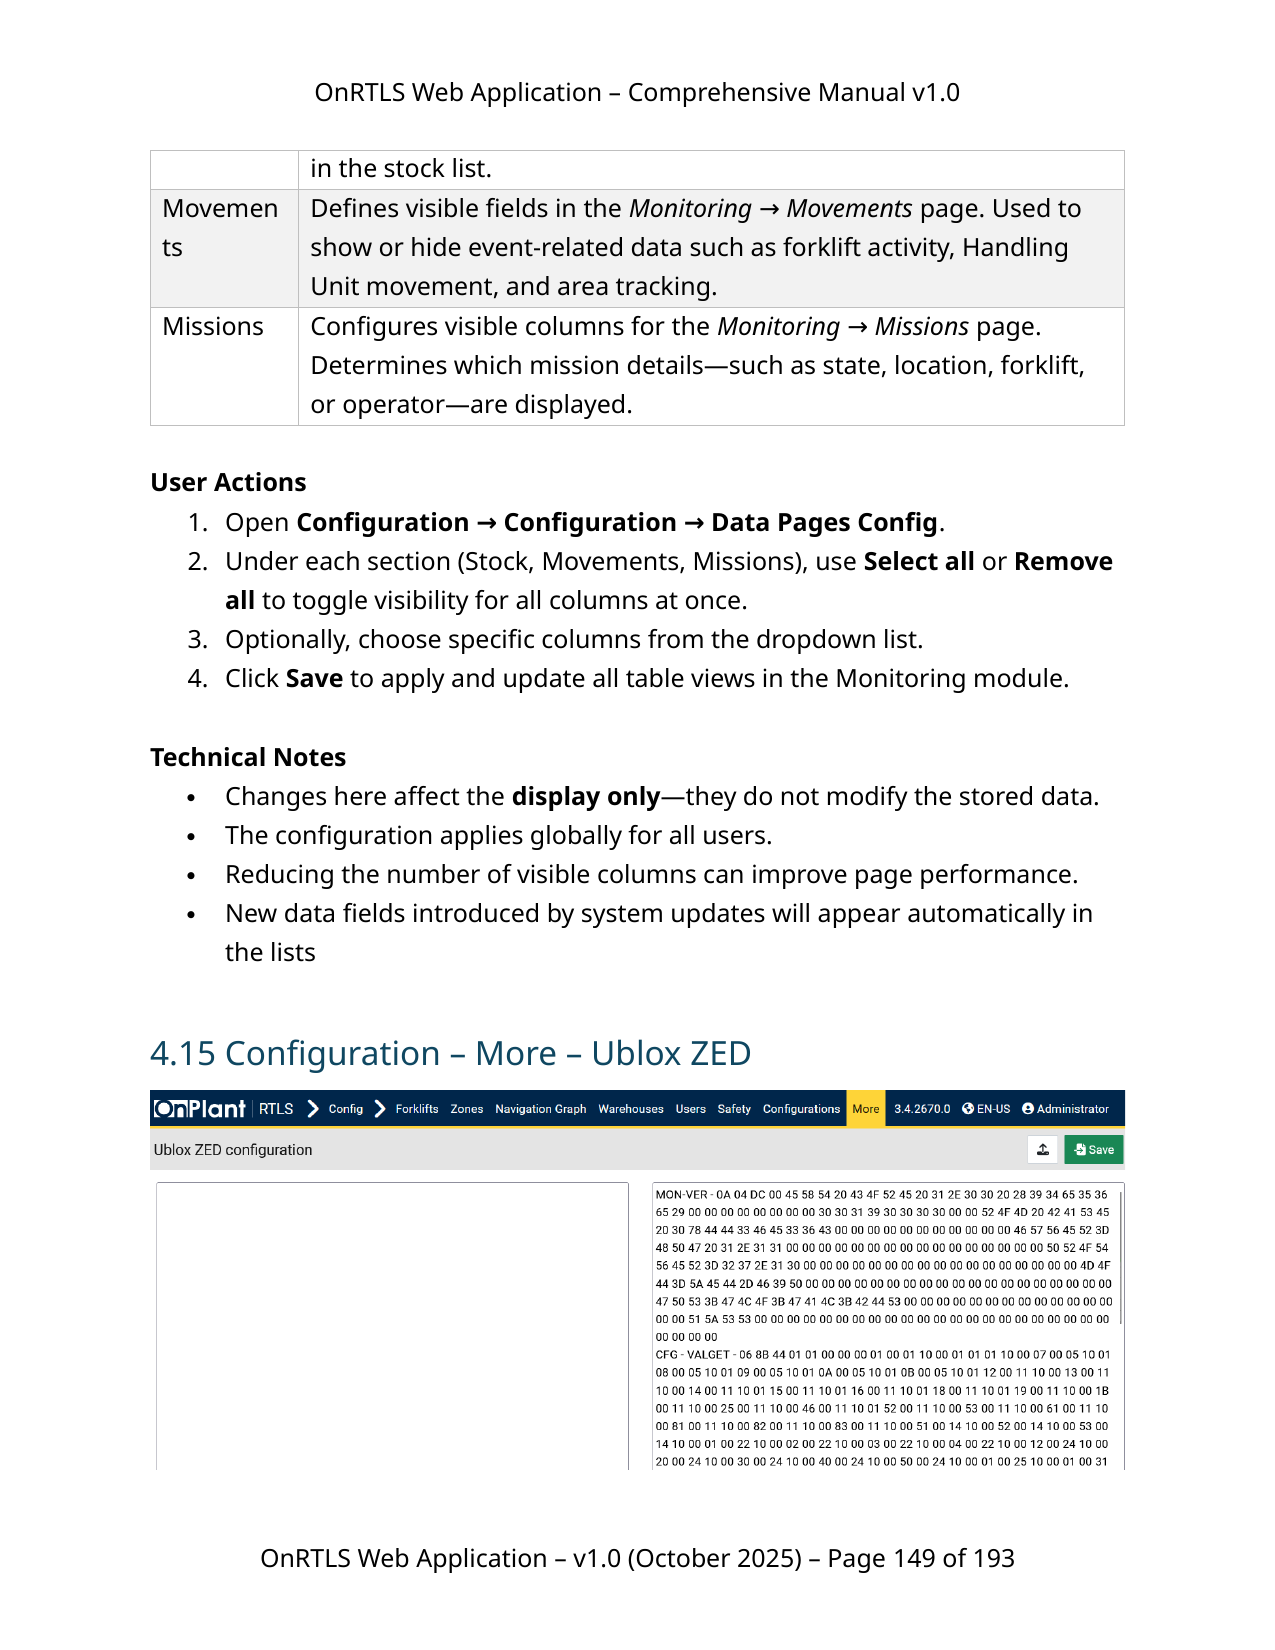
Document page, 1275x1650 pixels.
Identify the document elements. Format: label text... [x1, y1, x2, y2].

list Under each section (Stock, Movements, Missions), use Select all or Remove all to toggle visibility for all columns at once. [187, 543, 1125, 617]
list Changes here affect the display only—they do not modify the stored data. [187, 778, 1125, 812]
list Click Save to apply and update all table views in the Monitoring module. [187, 661, 1125, 734]
picture [150, 1090, 1125, 1470]
list Optionally, choose specific columns from the dropdown list. [187, 622, 1125, 656]
subtitle 4.15 Configuration – More – Ublox ZED [150, 1030, 1125, 1075]
text User Actions [150, 426, 1125, 499]
list Reducing the number of visible columns can improve page performance. [187, 857, 1125, 891]
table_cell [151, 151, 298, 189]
list New data fields introduced by system updates will appear automatically in the lists [187, 896, 1125, 1008]
list The configuration applies globally for all users. [187, 817, 1125, 852]
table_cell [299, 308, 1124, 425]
list Open Configuration → Configuration → Data Pages Config. [187, 504, 1125, 538]
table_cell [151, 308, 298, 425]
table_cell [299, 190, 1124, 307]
text Technical Notes [150, 739, 1125, 773]
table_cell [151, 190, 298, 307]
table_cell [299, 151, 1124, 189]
